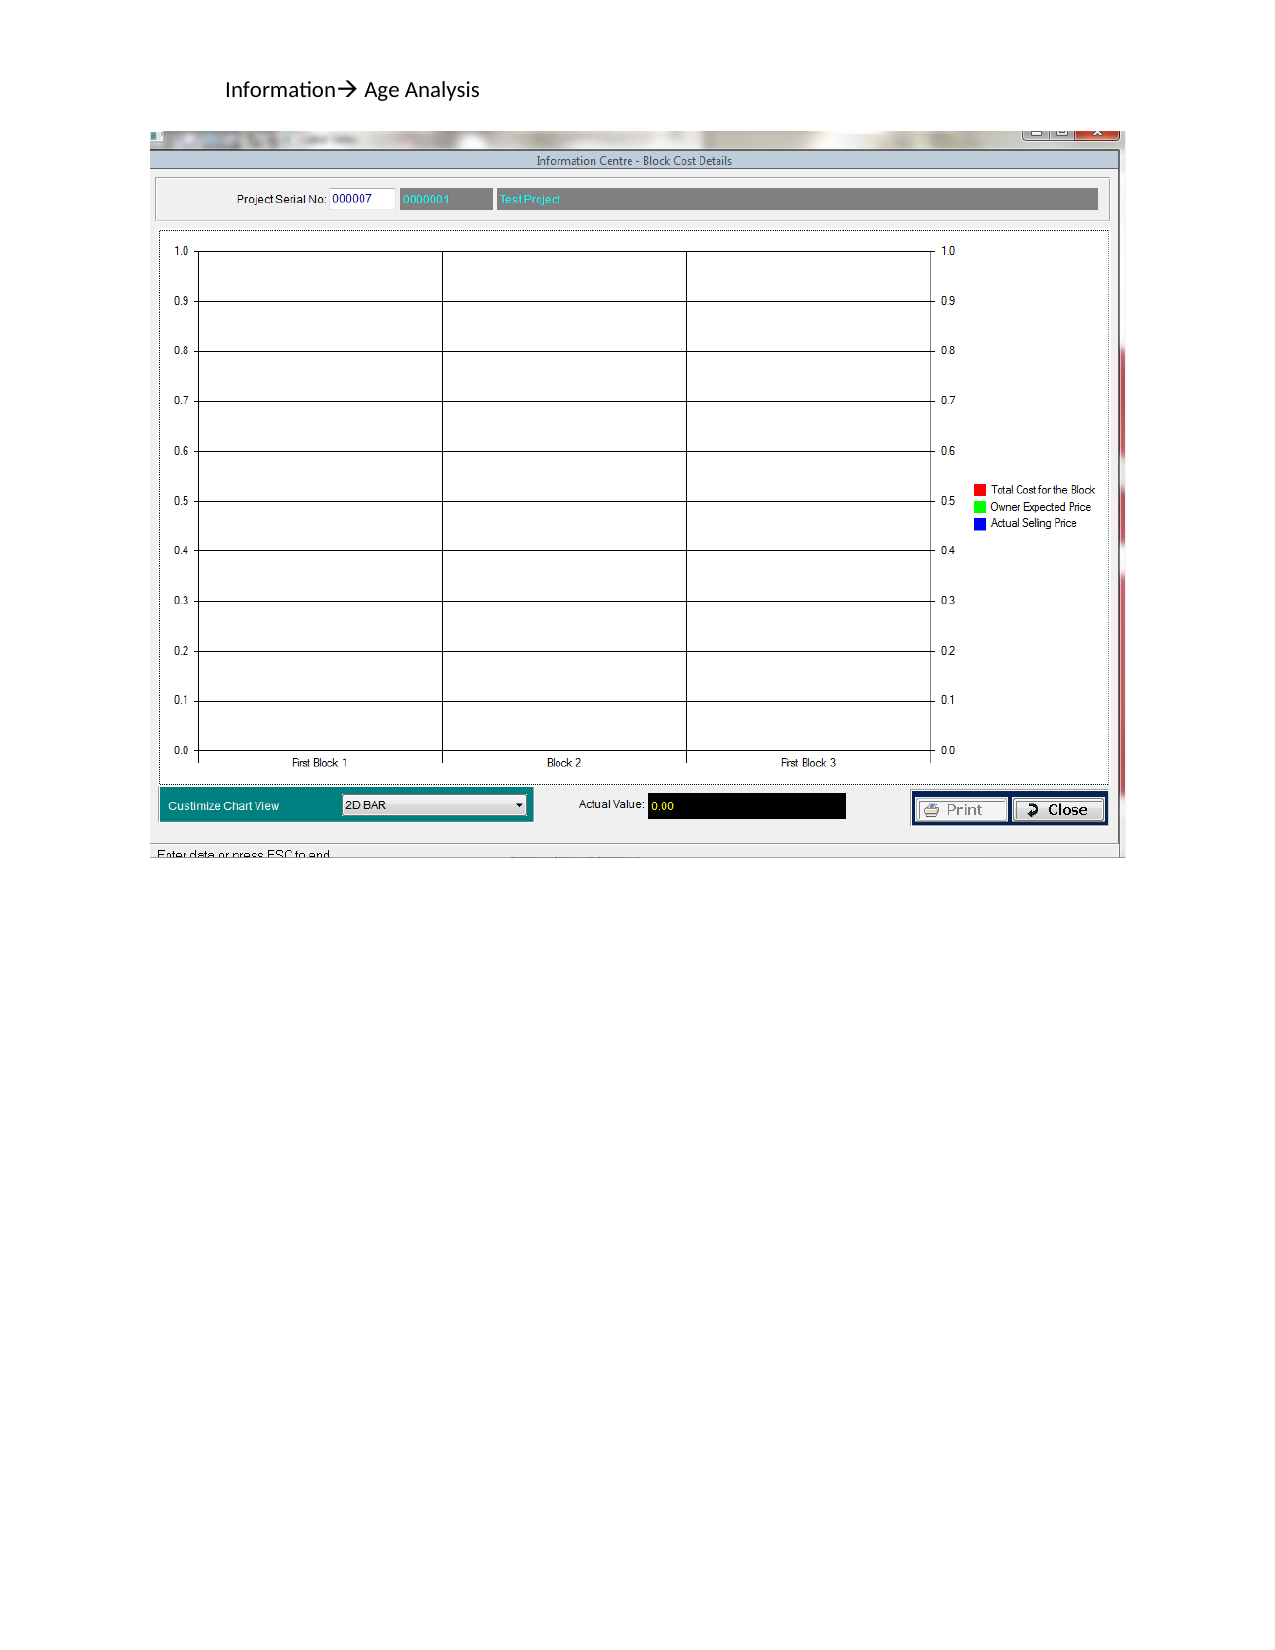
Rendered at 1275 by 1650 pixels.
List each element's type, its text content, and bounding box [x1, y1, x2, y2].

text Information Age Analysis [150, 75, 1125, 103]
picture [150, 131, 1125, 858]
